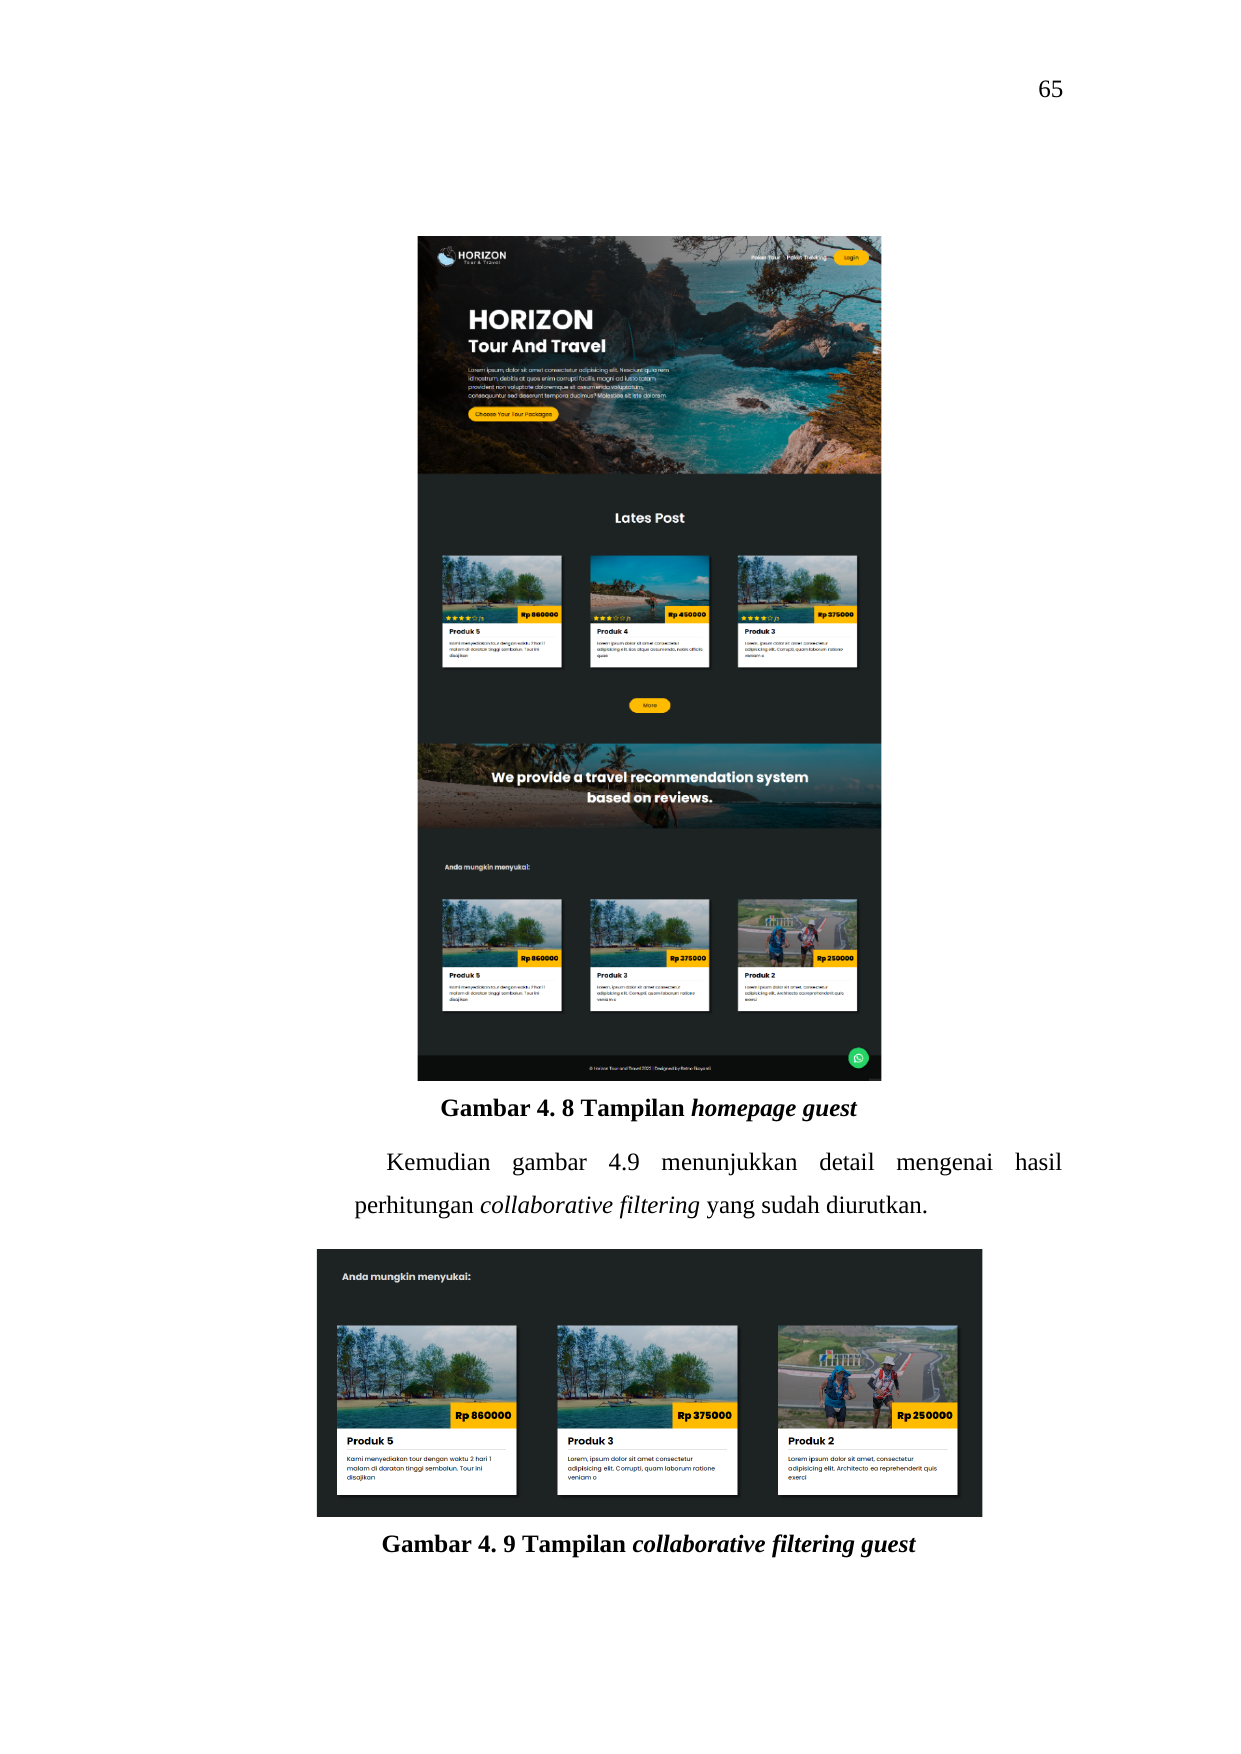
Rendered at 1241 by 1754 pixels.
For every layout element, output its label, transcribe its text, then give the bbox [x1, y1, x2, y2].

picture [417, 236, 882, 1081]
text Kemudian gambar 4.9 menunjukkan detail mengenai hasil perhitungan collaborative filtering yang sudah diurutkan. [354, 1147, 1063, 1219]
picture [316, 1249, 983, 1517]
